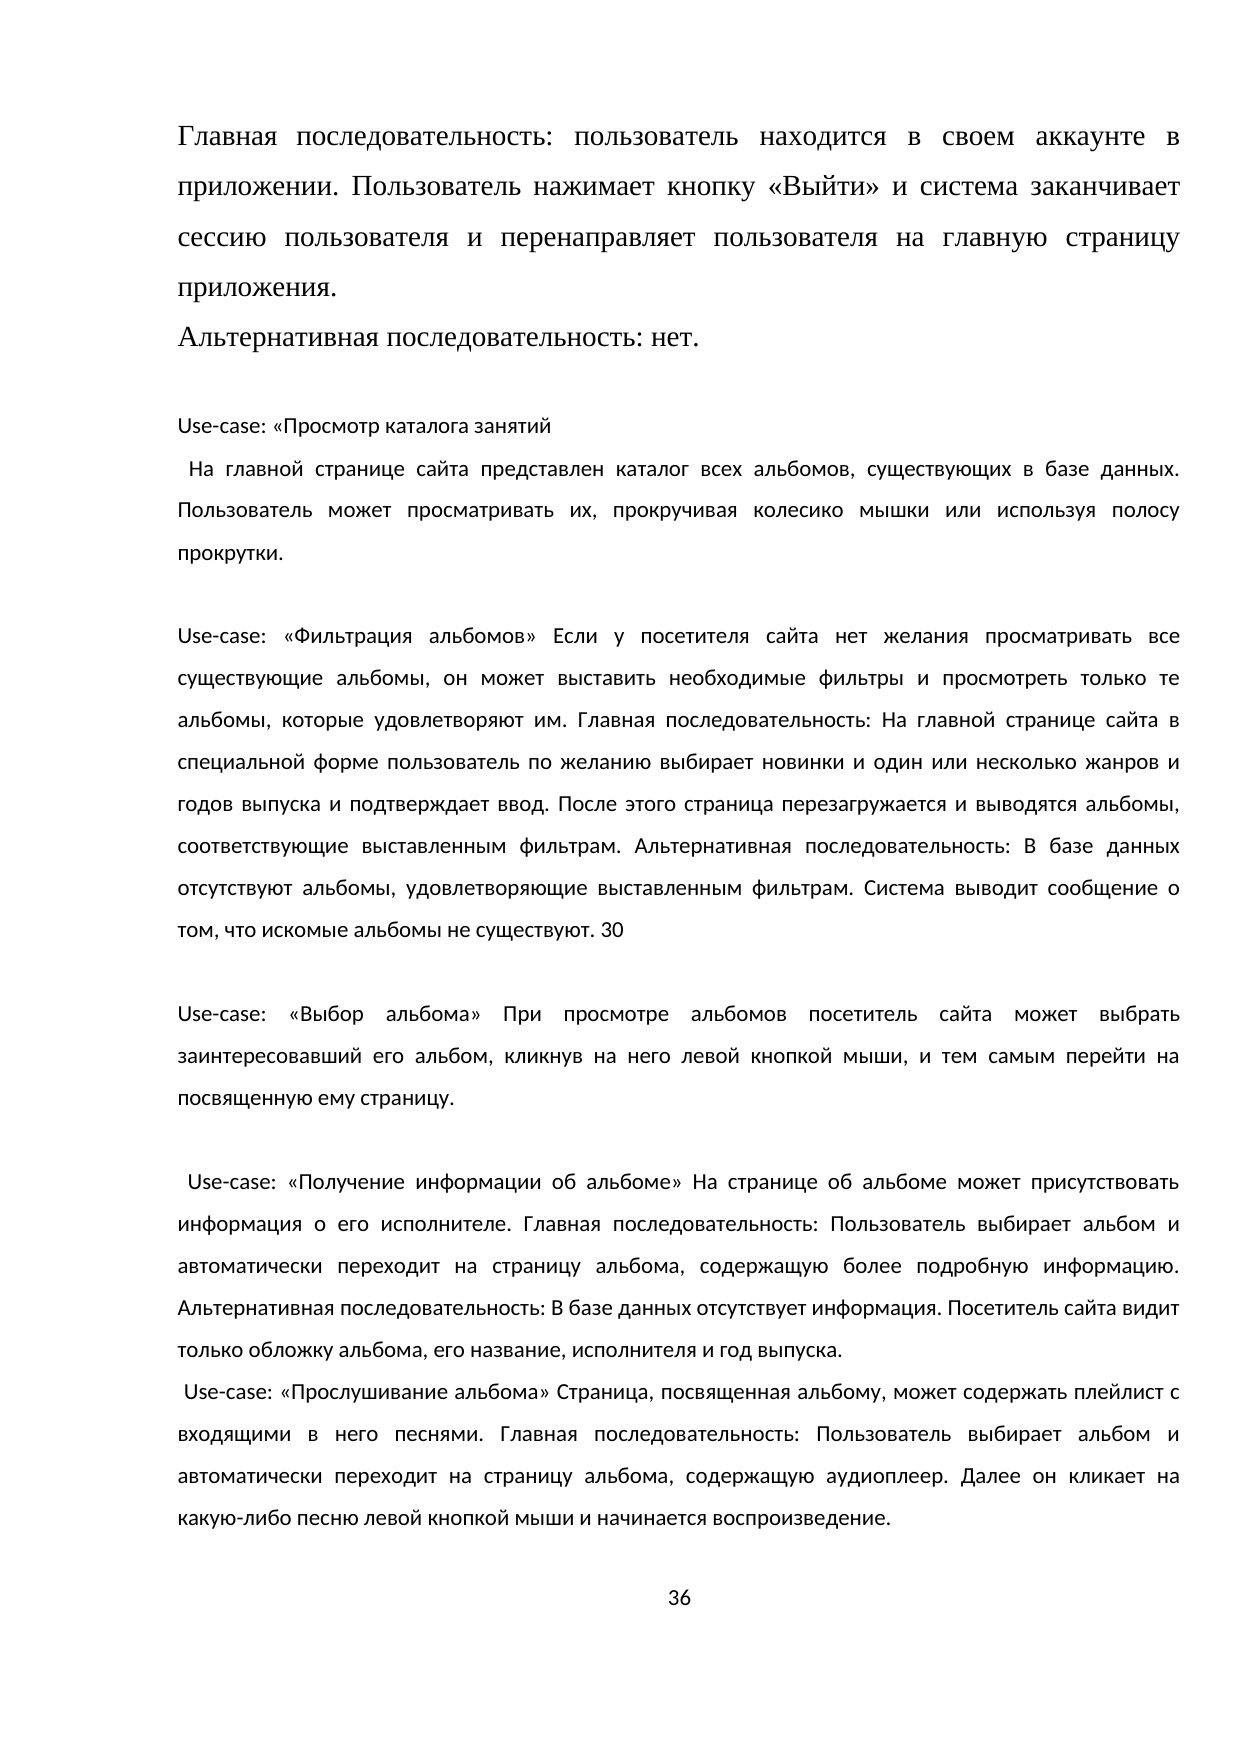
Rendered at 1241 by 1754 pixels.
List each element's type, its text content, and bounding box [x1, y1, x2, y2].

text Use-case: «Просмотр каталога занятий [177, 412, 1181, 440]
text Главная последовательность: пользователь находится в своем аккаунте в приложении. Пользователь нажимает кнопку «Выйти» и система заканчивает сессию пользователя и перенаправляет пользователя на главную страницу приложения. [177, 118, 1181, 303]
text Use-case: «Прослушивание альбома» Страница, посвященная альбому, может содержать плейлист с входящими в него песнями. Главная последовательность: Пользователь выбирает альбом и автоматически переходит на страницу альбома, содержащую аудиоплеер. Далее он кликает на какую-либо песню левой кнопкой мыши и начинается воспроизведение. [177, 1377, 1181, 1531]
text Use-case: «Выбор альбома» При просмотре альбомов посетитель сайта может выбрать заинтересовавший его альбом, кликнув на него левой кнопкой мыши, и тем самым перейти на посвященную ему страницу. [177, 999, 1181, 1111]
text Use-case: «Получение информации об альбоме» На странице об альбоме может присутствовать информация о его исполнителе. Главная последовательность: Пользователь выбирает альбом и автоматически переходит на страницу альбома, содержащую более подробную информацию. Альтернативная последовательность: В базе данных отсутствует информация. Посетитель сайта видит только обложку альбома, его название, исполнителя и год выпуска. [177, 1167, 1181, 1363]
text Альтернативная последовательность: нет. [177, 319, 1181, 353]
text На главной странице сайта представлен каталог всех альбомов, существующих в базе данных. Пользователь может просматривать их, прокручивая колесико мышки или используя полосу прокрутки. [177, 454, 1181, 566]
text Use-case: «Фильтрация альбомов» Если у посетителя сайта нет желания просматривать все существующие альбомы, он может выставить необходимые фильтры и просмотреть только те альбомы, которые удовлетворяют им. Главная последовательность: На главной странице сайта в специальной форме пользователь по желанию выбирает новинки и один или несколько жанров и годов выпуска и подтверждает ввод. После этого страница перезагружается и выводятся альбомы, соответствующие выставленным фильтрам. Альтернативная последовательность: В базе данных отсутствуют альбомы, удовлетворяющие выставленным фильтрам. Система выводит сообщение о том, что искомые альбомы не существуют. 30 [177, 622, 1181, 943]
